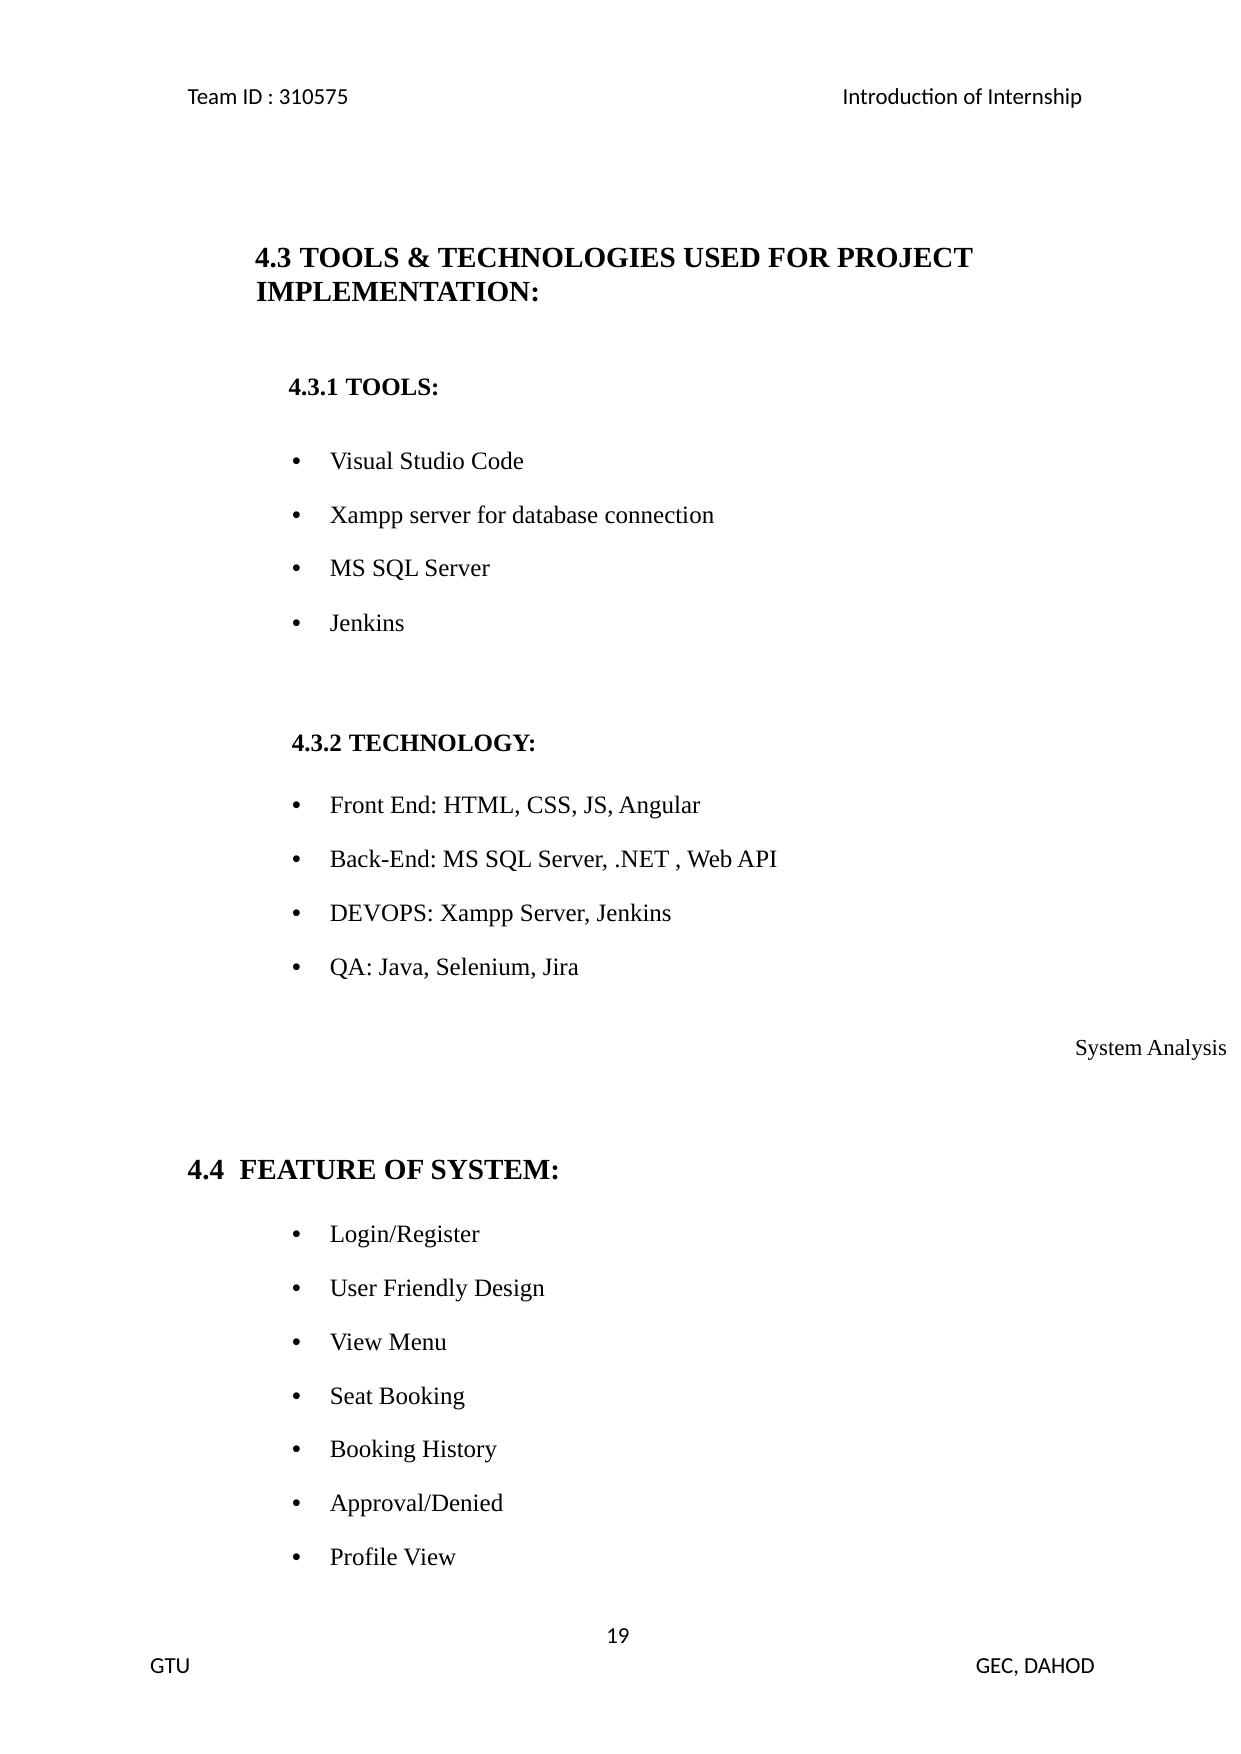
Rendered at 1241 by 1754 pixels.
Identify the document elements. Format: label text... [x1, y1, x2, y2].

list Booking History [292, 1434, 1099, 1463]
list Profile View [292, 1542, 1099, 1571]
list Seat Booking [292, 1381, 1099, 1409]
text 4.3.1 TOOLS: [288, 372, 1062, 401]
list Login/Register [292, 1219, 1099, 1248]
list Visual Studio Code [292, 446, 1099, 475]
list Back-End: MS SQL Server, .NET , Web API [292, 844, 1099, 873]
list Jenkins [292, 607, 1099, 636]
list Approval/Denied [292, 1488, 1099, 1517]
list View Menu [292, 1327, 1099, 1355]
text 4.3.2 TECHNOLOGY: [292, 728, 1062, 757]
list User Friendly Design [292, 1273, 1099, 1302]
list QA: Java, Selenium, Jira [292, 952, 1099, 981]
list MS SQL Server [292, 553, 1099, 582]
list Xampp server for database connection [292, 500, 1099, 528]
text 4.4 FEATURE OF SYSTEM: [187, 1152, 1062, 1186]
text System Analysis [187, 1034, 1101, 1061]
text 4.3 TOOLS & TECHNOLOGIES USED FOR PROJECT IMPLEMENTATION: [255, 240, 1062, 308]
list DEVOPS: Xampp Server, Jenkins [292, 898, 1099, 927]
list Front End: HTML, CSS, JS, Angular [292, 791, 1099, 819]
